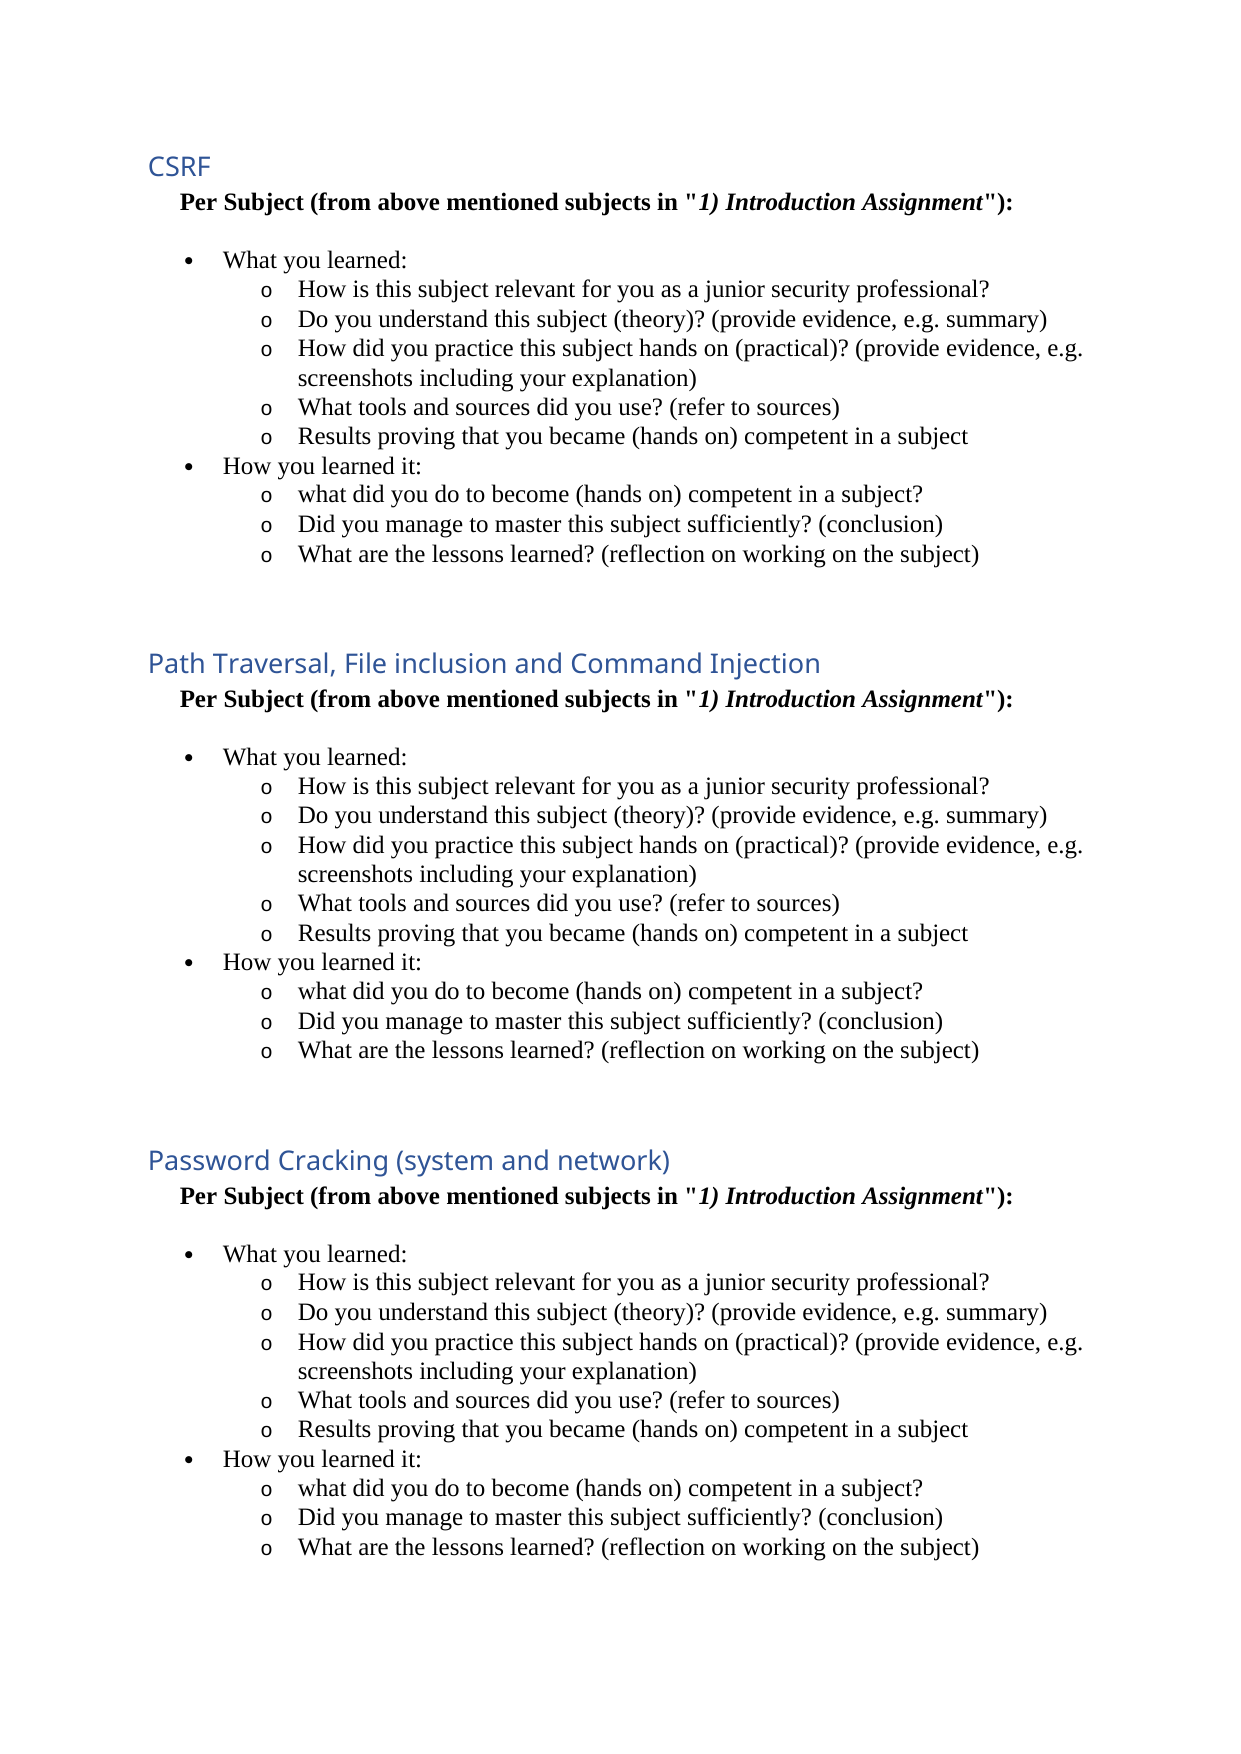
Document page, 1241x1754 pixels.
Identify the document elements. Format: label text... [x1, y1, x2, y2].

list Do you understand this subject (theory)? (provide evidence, e.g. summary) [260, 800, 1093, 830]
list How is this subject relevant for you as a junior security professional? [260, 1267, 1093, 1297]
list Results proving that you became (hands on) competent in a subject [260, 1414, 1093, 1444]
list What are the lessons learned? (reflection on working on the subject) [260, 539, 1093, 568]
text  Per Subject (from above mentioned subjects in "1) Introduction Assignment"): [148, 187, 1093, 216]
subtitle CSRF [148, 148, 1093, 184]
list What are the lessons learned? (reflection on working on the subject) [260, 1532, 1093, 1562]
subtitle Password Cracking (system and network) [148, 1141, 1093, 1178]
list Did you manage to master this subject sufficiently? (conclusion) [260, 1502, 1093, 1532]
list Results proving that you became (hands on) competent in a subject [260, 421, 1093, 451]
list How you learned it: [185, 1444, 1093, 1473]
list What tools and sources did you use? (refer to sources) [260, 392, 1093, 421]
list What tools and sources did you use? (refer to sources) [260, 888, 1093, 918]
text  Per Subject (from above mentioned subjects in "1) Introduction Assignment"): [148, 684, 1093, 713]
list what did you do to become (hands on) competent in a subject? [260, 479, 1093, 509]
list How is this subject relevant for you as a junior security professional? [260, 274, 1093, 304]
list How is this subject relevant for you as a junior security professional? [260, 771, 1093, 800]
list What tools and sources did you use? (refer to sources) [260, 1385, 1093, 1414]
list Results proving that you became (hands on) competent in a subject [260, 918, 1093, 947]
subtitle Path Traversal, File inclusion and Command Injection [148, 644, 1093, 681]
list What you learned: [185, 742, 1093, 771]
list How you learned it: [185, 451, 1093, 479]
list How did you practice this subject hands on (practical)? (provide evidence, e.g. screenshots including your explanation) [260, 1327, 1093, 1385]
list what did you do to become (hands on) competent in a subject? [260, 1473, 1093, 1502]
list Did you manage to master this subject sufficiently? (conclusion) [260, 1006, 1093, 1035]
list Do you understand this subject (theory)? (provide evidence, e.g. summary) [260, 1297, 1093, 1327]
list How did you practice this subject hands on (practical)? (provide evidence, e.g. screenshots including your explanation) [260, 830, 1093, 888]
list what did you do to become (hands on) competent in a subject? [260, 976, 1093, 1006]
list Do you understand this subject (theory)? (provide evidence, e.g. summary) [260, 304, 1093, 333]
list What you learned: [185, 1239, 1093, 1267]
list Did you manage to master this subject sufficiently? (conclusion) [260, 509, 1093, 539]
text  Per Subject (from above mentioned subjects in "1) Introduction Assignment"): [148, 1181, 1093, 1209]
list What are the lessons learned? (reflection on working on the subject) [260, 1035, 1093, 1065]
list How did you practice this subject hands on (practical)? (provide evidence, e.g. screenshots including your explanation) [260, 333, 1093, 392]
list How you learned it: [185, 947, 1093, 976]
list What you learned: [185, 245, 1093, 274]
